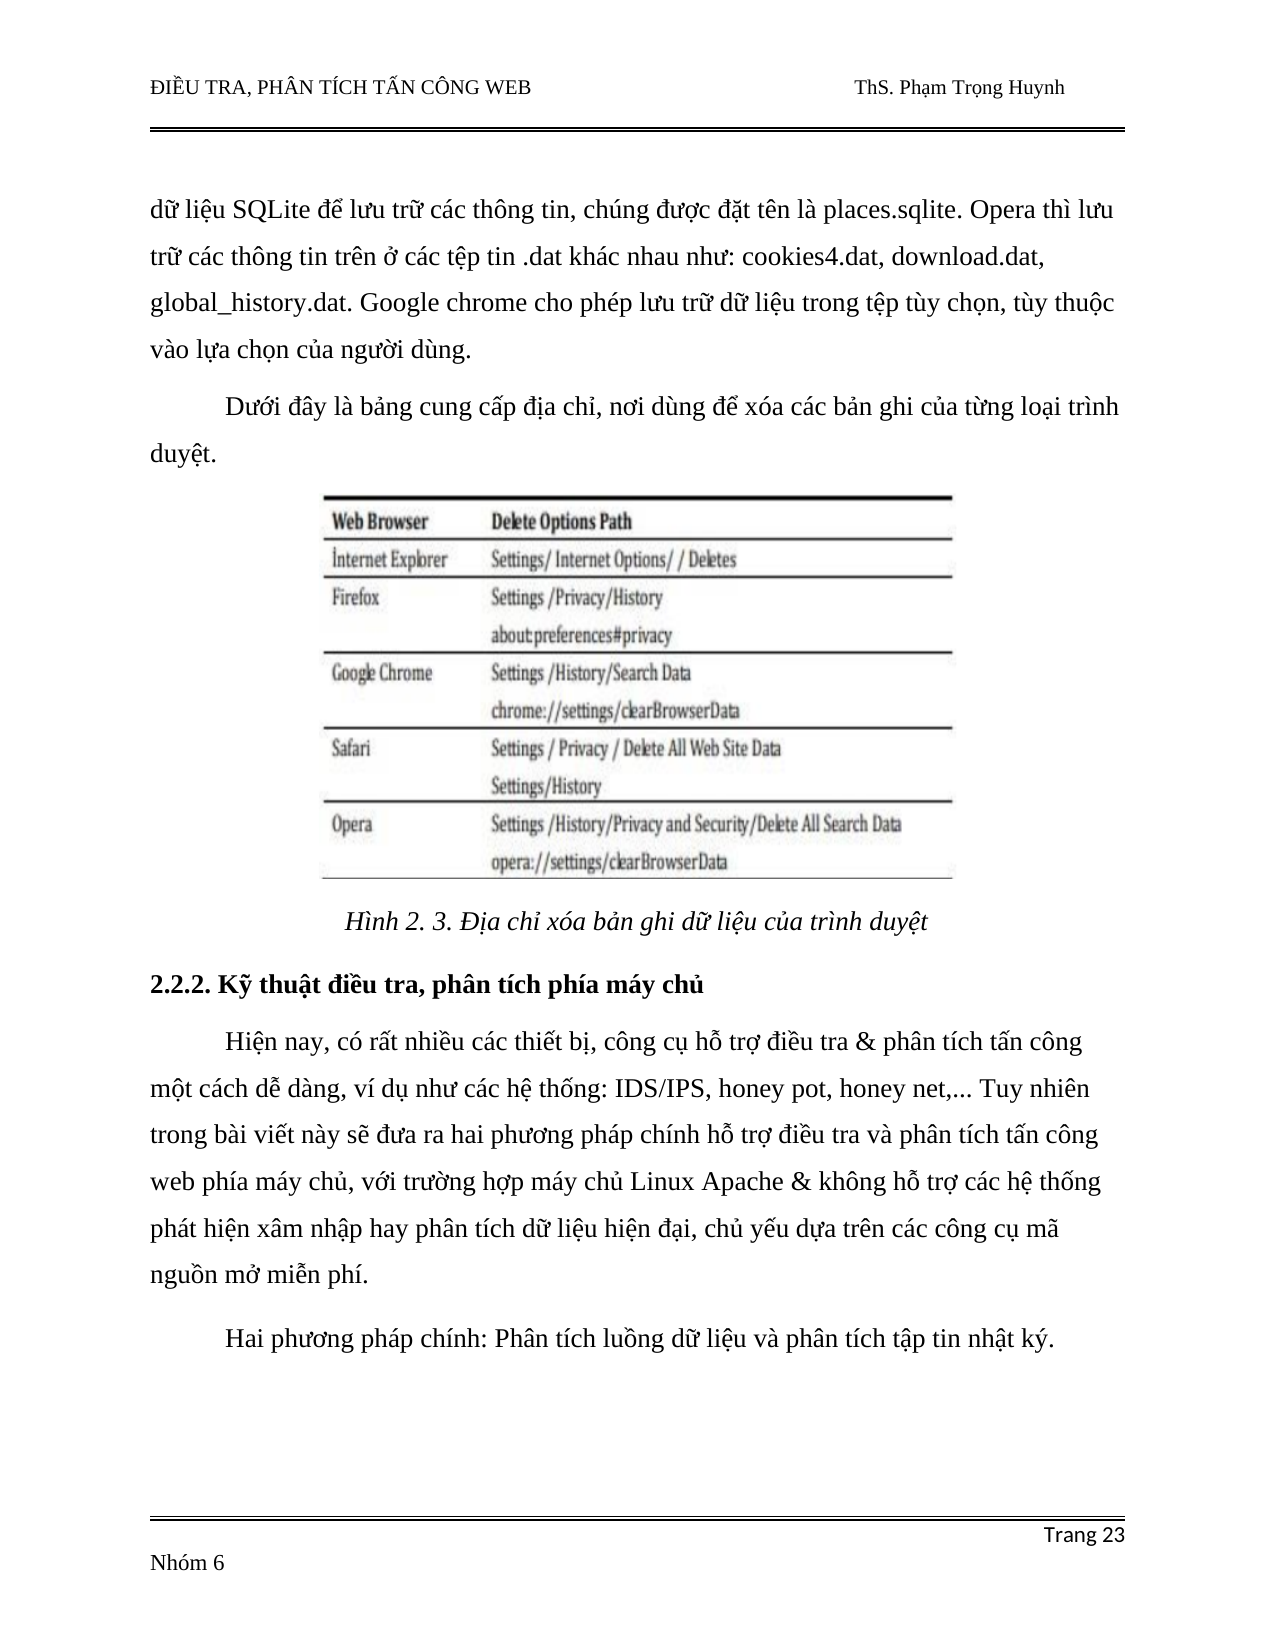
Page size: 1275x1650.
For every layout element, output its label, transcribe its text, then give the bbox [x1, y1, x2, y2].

text Hai phương pháp chính: Phân tích luồng dữ liệu và phân tích tập tin nhật ký. [150, 1322, 1125, 1353]
text Dưới đây là bảng cung cấp địa chỉ, nơi dùng để xóa các bản ghi của từng loại trình duyệt. [150, 390, 1125, 468]
text Hiện nay, có rất nhiều các thiết bị, công cụ hỗ trợ điều tra & phân tích tấn công một cách dễ dàng, ví dụ như các hệ thống: IDS/IPS, honey pot, honey net,... Tuy nhiên trong bài viết này sẽ đưa ra hai phương pháp chính hỗ trợ điều tra và phân tích tấn công web phía máy chủ, với trường hợp máy chủ Linux Apache & không hỗ trợ các hệ thống phát hiện xâm nhập hay phân tích dữ liệu hiện đại, chủ yếu dựa trên các công cụ mã nguồn mở miễn phí. [150, 1025, 1125, 1289]
text 2.2.2. Kỹ thuật điều tra, phân tích phía máy chủ [150, 968, 1125, 999]
text Hình 2. 3. Địa chỉ xóa bản ghi dữ liệu của trình duyệt [150, 905, 1125, 936]
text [150, 193, 1125, 364]
picture [318, 493, 957, 879]
